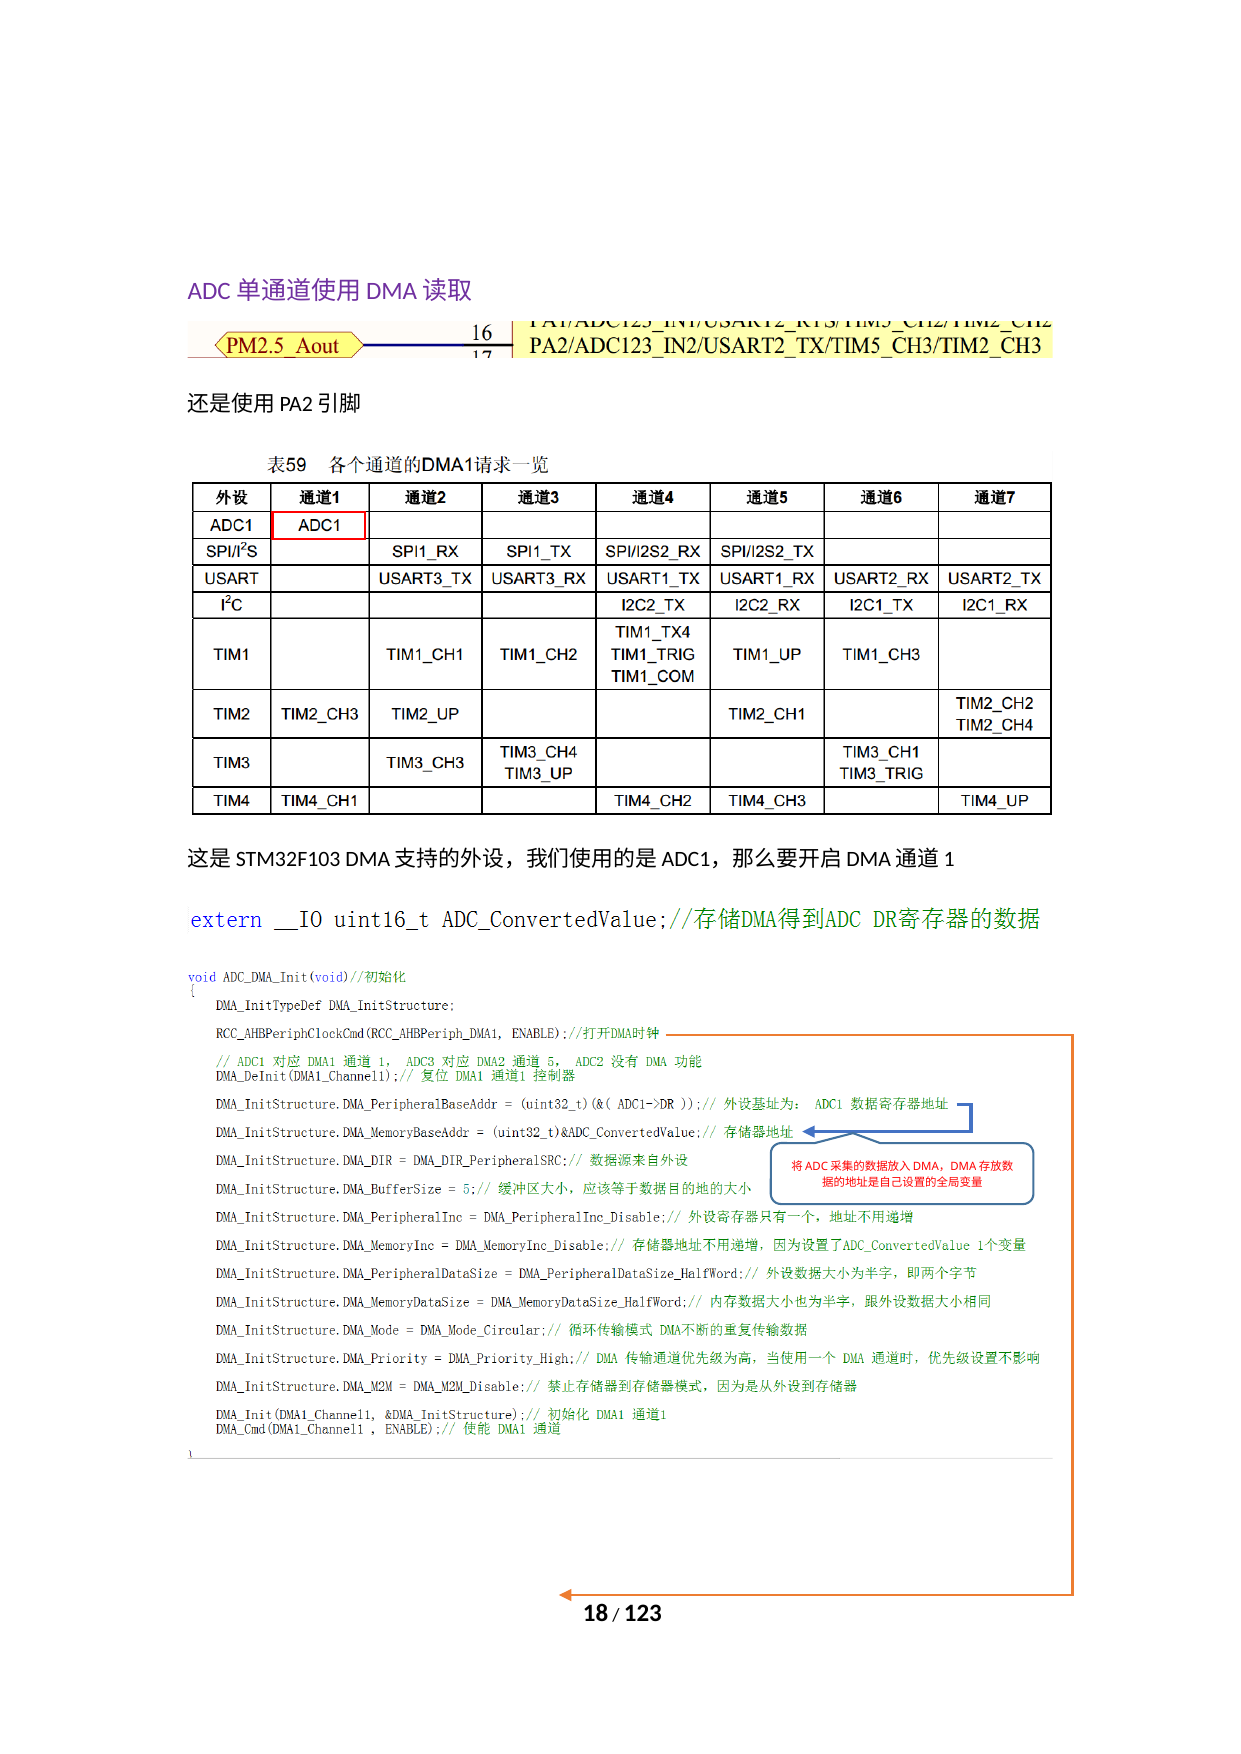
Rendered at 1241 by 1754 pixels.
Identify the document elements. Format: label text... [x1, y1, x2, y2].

picture [187, 906, 1053, 934]
text ADC单通道使用DMA读取 [187, 256, 1053, 321]
picture [187, 321, 1053, 358]
text 这是STM32F103 DMA支持的外设，我们使用的是ADC1，那么要开启DMA通道1 [187, 841, 1053, 873]
picture [187, 451, 1053, 819]
text 还是使用PA2引脚 [187, 386, 1053, 418]
picture [187, 971, 1053, 1459]
